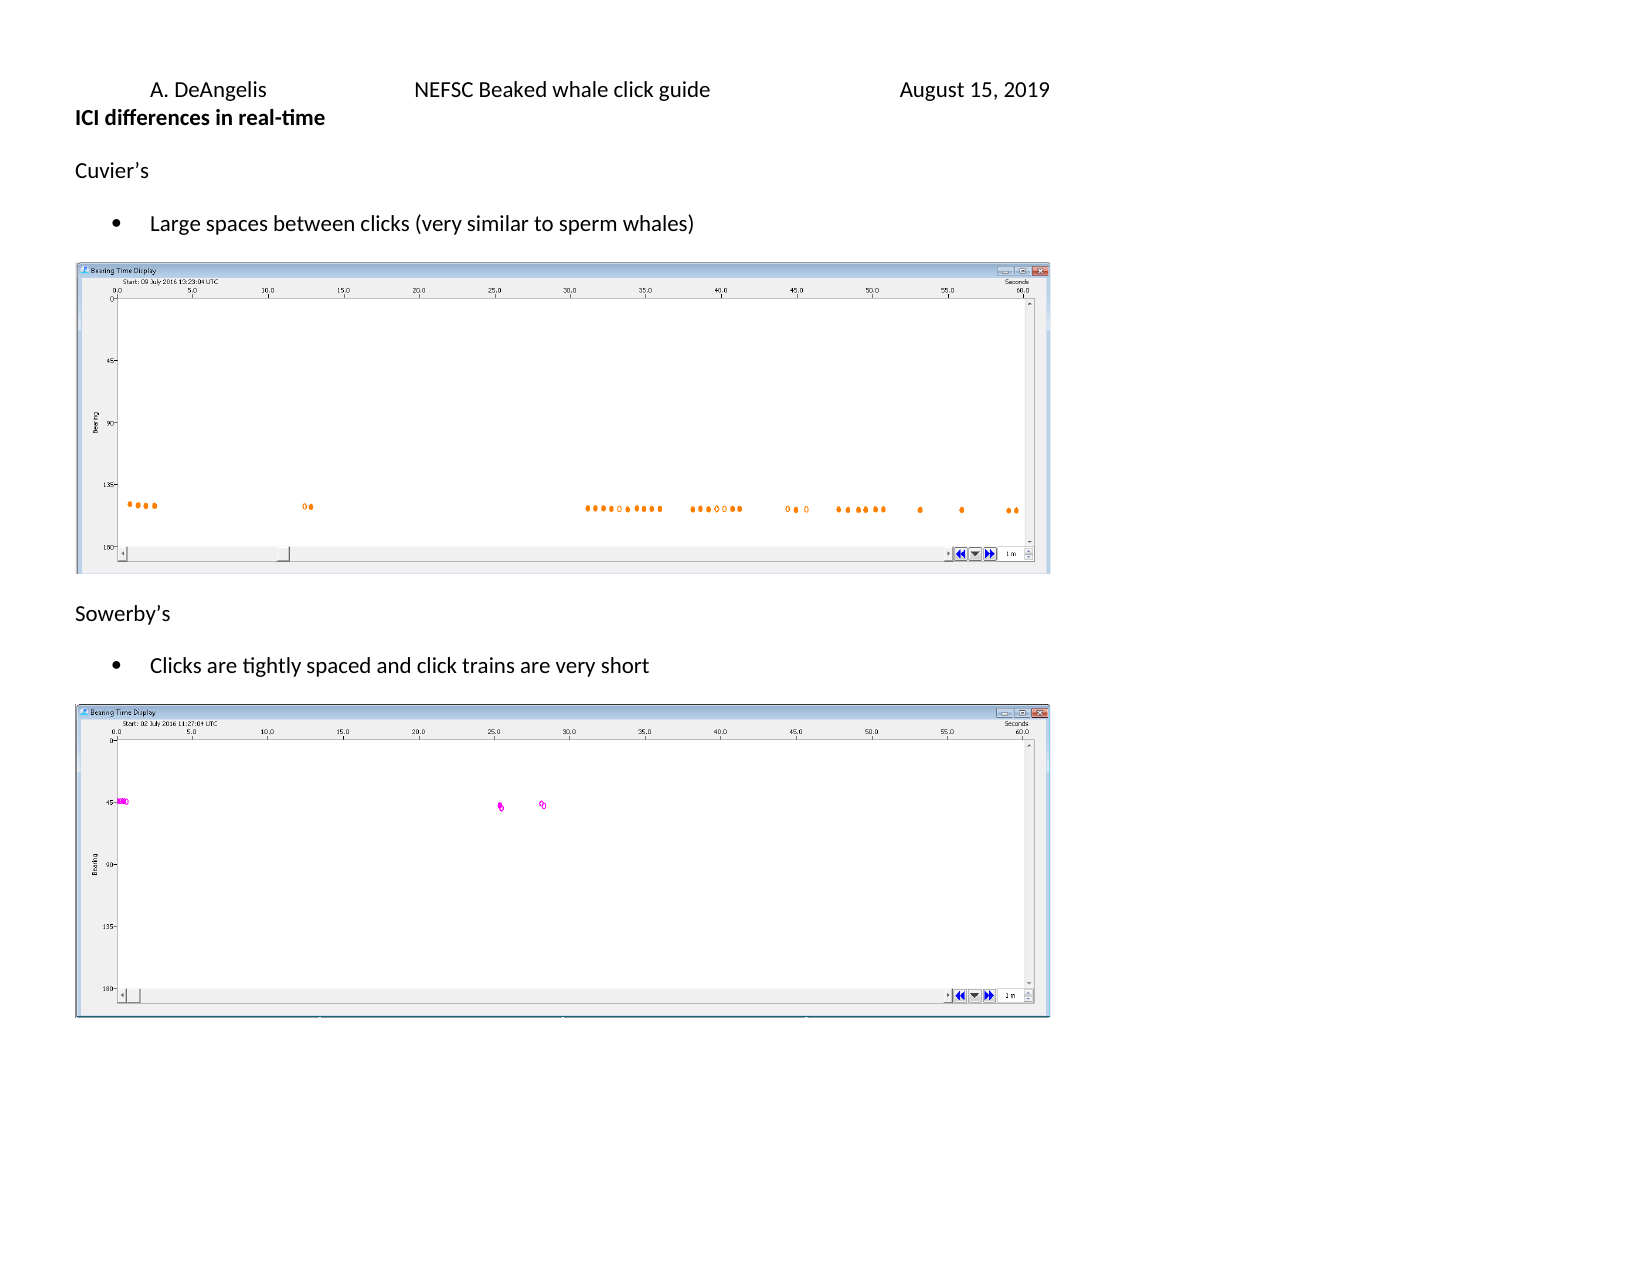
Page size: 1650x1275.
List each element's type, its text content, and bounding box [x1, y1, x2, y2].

picture [75, 262, 1050, 574]
list Large spaces between clicks (very similar to sperm whales) [112, 209, 1575, 237]
text Sowerby’s [75, 599, 1575, 627]
text ICI differences in real-time [75, 103, 1575, 131]
picture [75, 704, 1050, 1018]
text Cuvier’s [75, 156, 1575, 184]
list Clicks are tightly spaced and click trains are very short [112, 652, 1575, 680]
